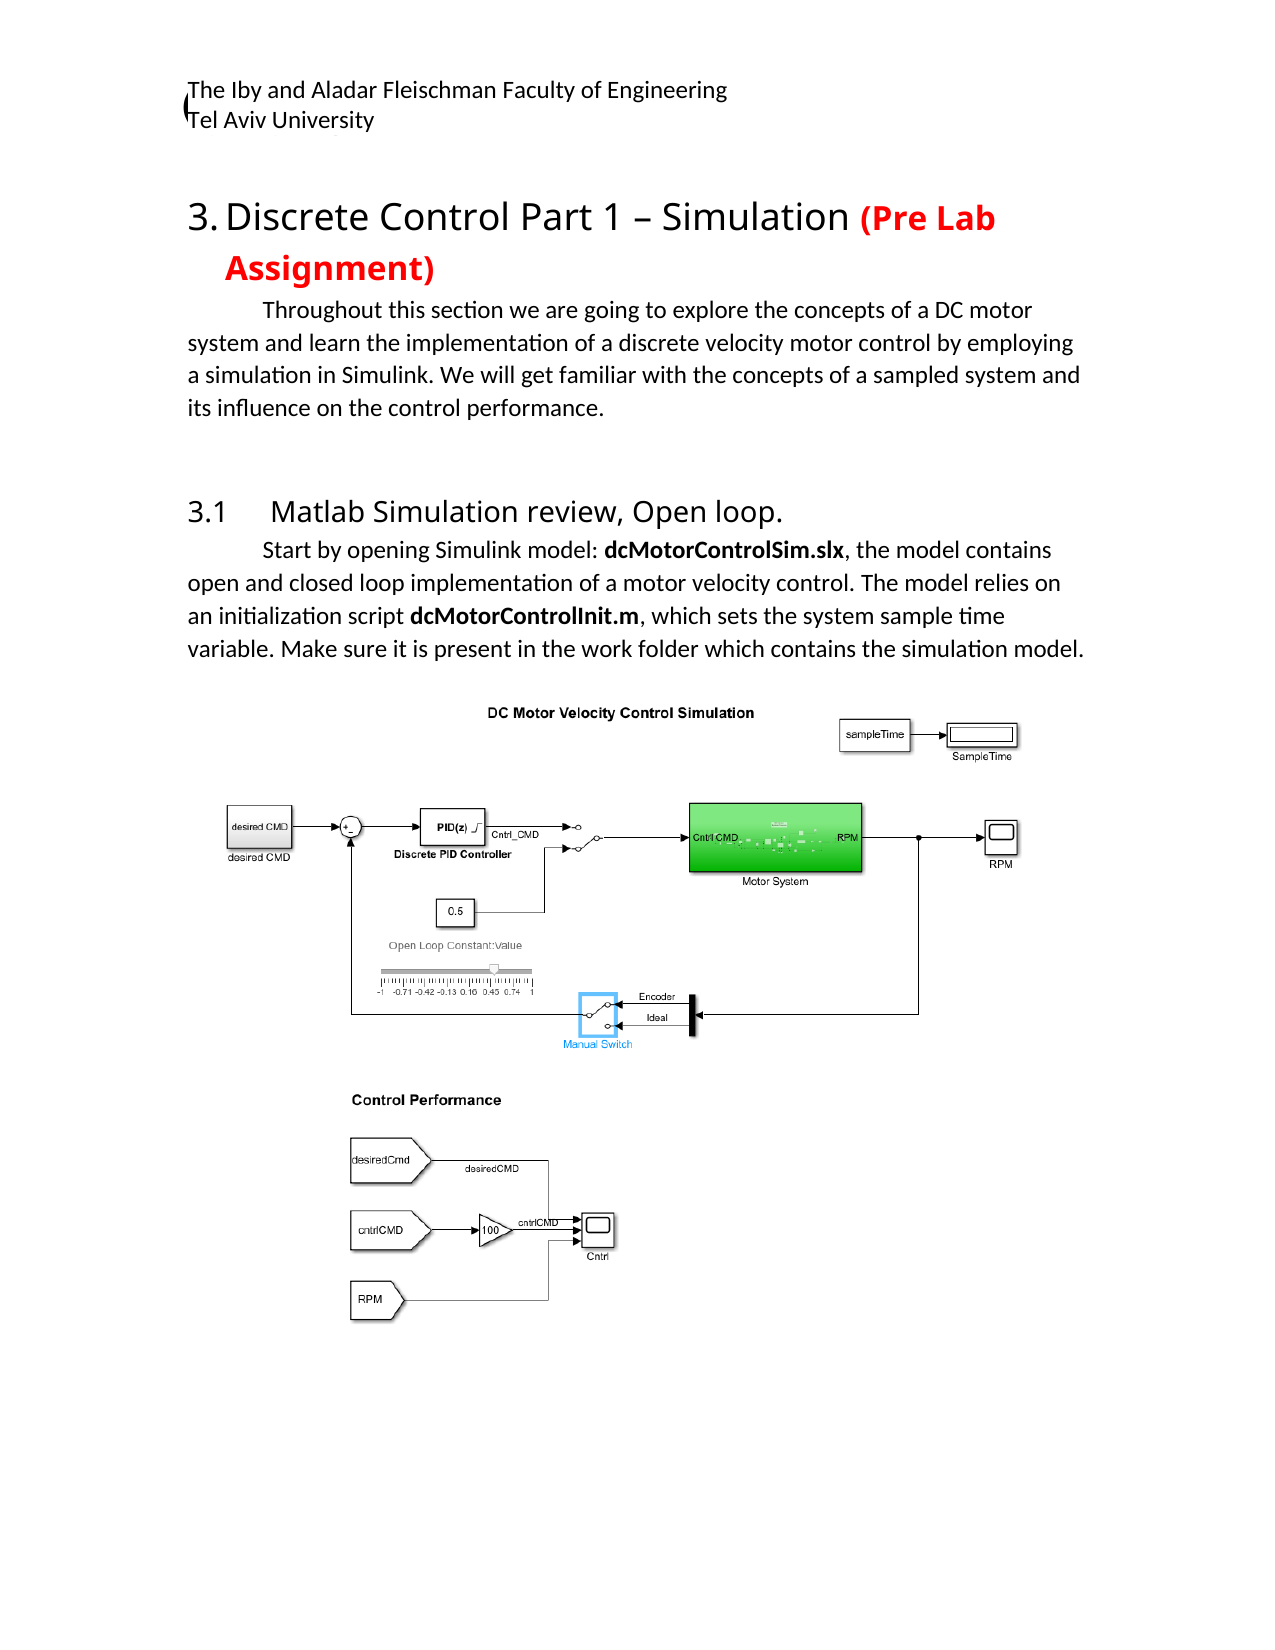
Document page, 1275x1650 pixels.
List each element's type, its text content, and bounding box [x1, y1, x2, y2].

picture [187, 698, 1088, 1330]
subtitle Matlab Simulation review, Open loop. [187, 492, 1087, 531]
text Start by opening Simulink model: dcMotorControlSim.slx, the model contains open and closed loop implementation of a motor velocity control. The model relies on an initialization script dcMotorControlInit.m, which sets the system sample time variable. Make sure it is present in the work folder which contains the simulation model. [187, 534, 1087, 664]
subtitle Discrete Control Part 1 – Simulation (Pre Lab Assignment) [187, 190, 1087, 290]
text Throughout this section we are going to explore the concepts of a DC motor system and learn the implementation of a discrete velocity motor control by employing a simulation in Simulink. We will get familiar with the concepts of a sampled system and its influence on the control performance. [187, 294, 1087, 423]
picture [182, 79, 361, 137]
